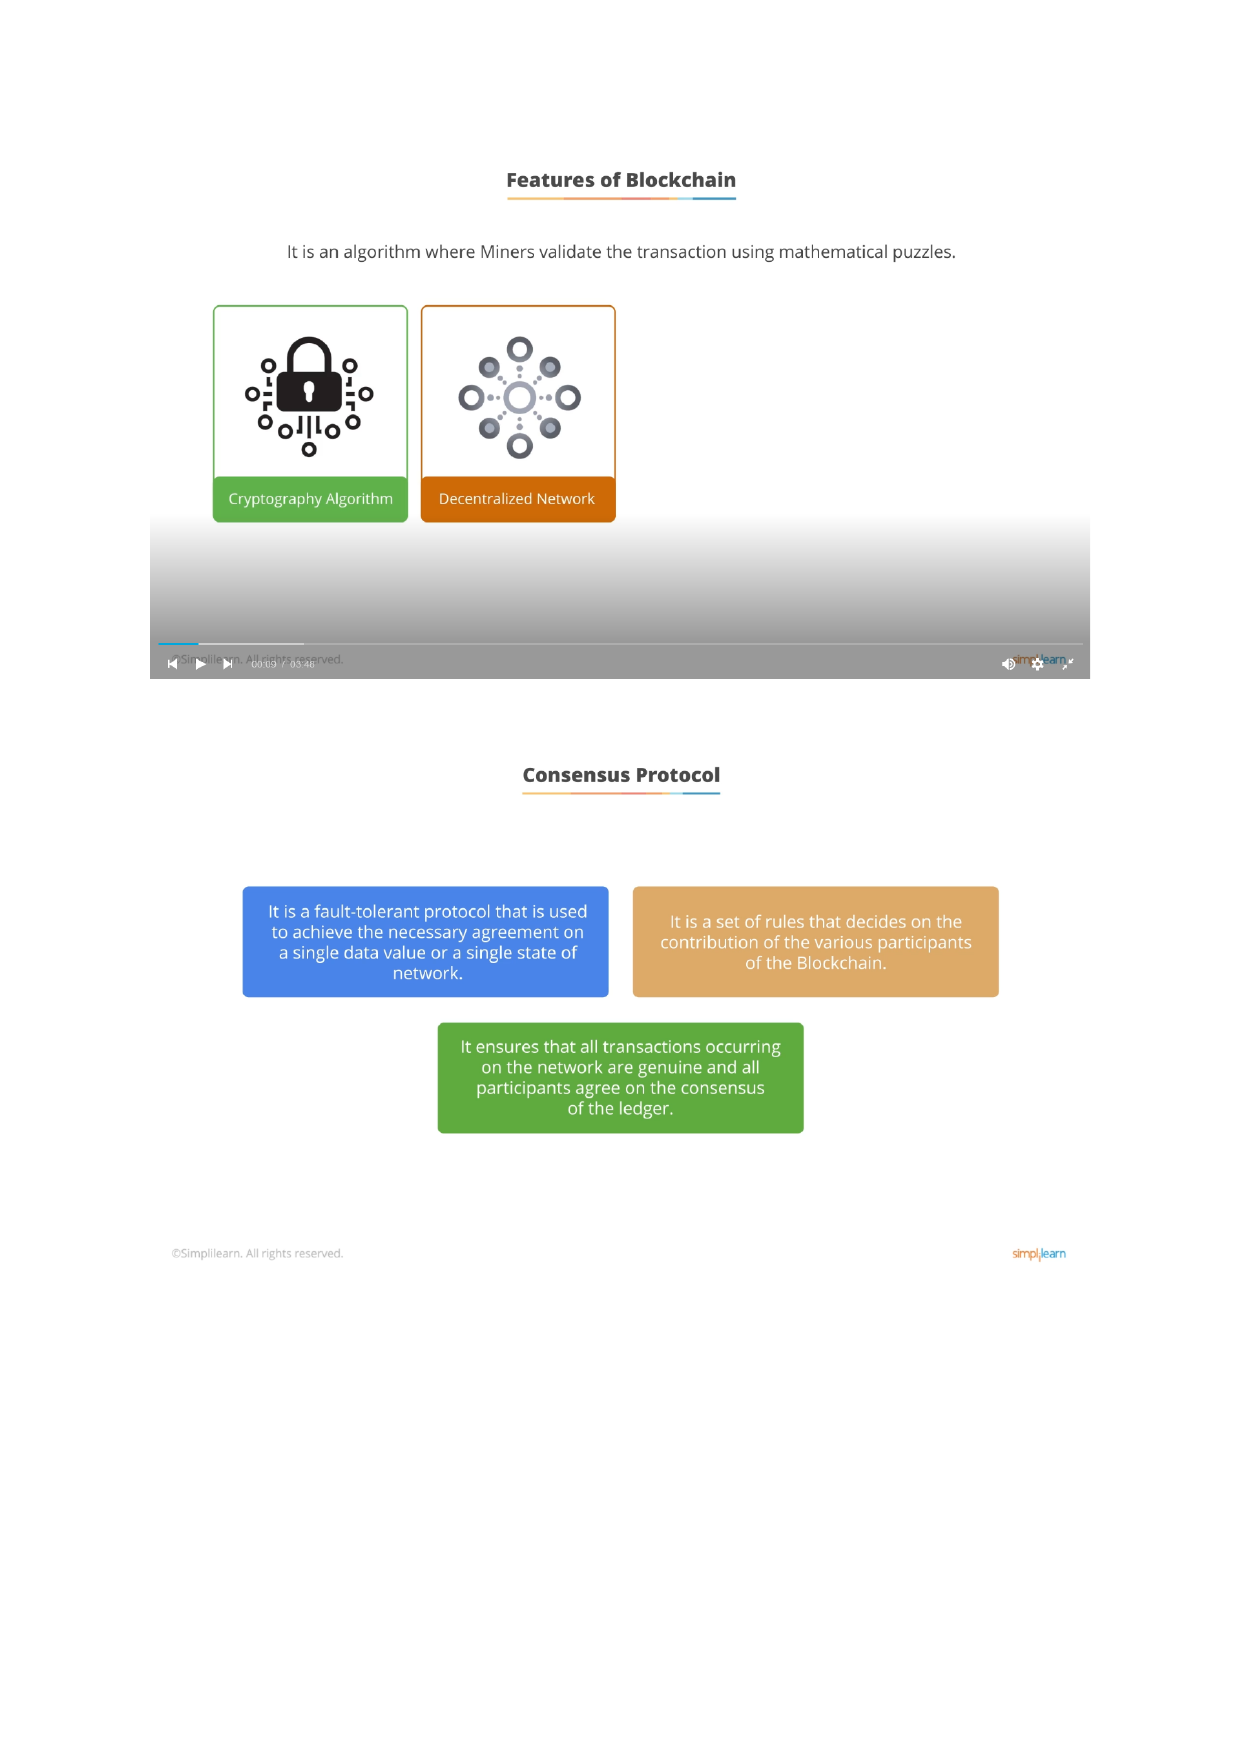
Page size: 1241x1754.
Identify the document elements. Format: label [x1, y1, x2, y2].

picture [150, 150, 1091, 679]
picture [150, 744, 1091, 1273]
